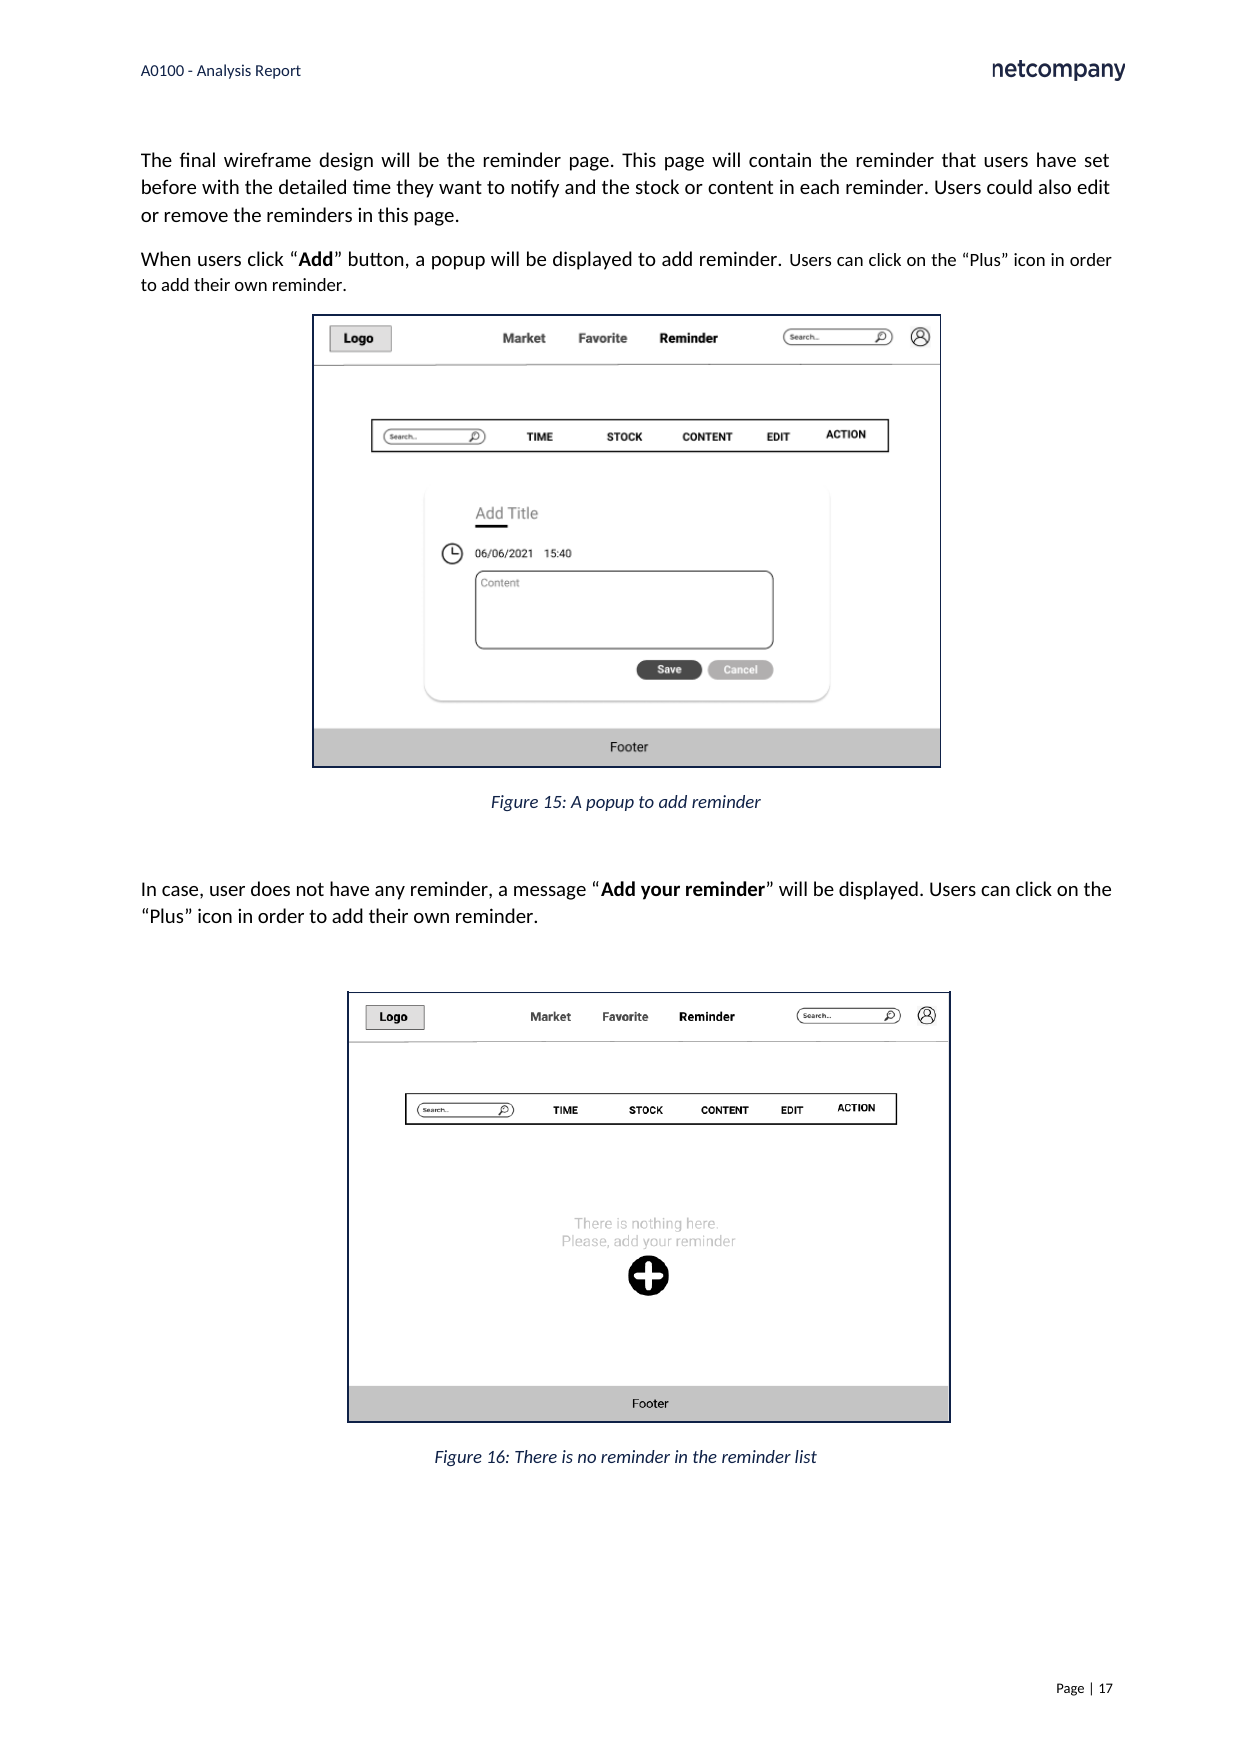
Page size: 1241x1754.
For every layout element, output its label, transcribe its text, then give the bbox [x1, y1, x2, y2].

picture [349, 993, 949, 1421]
text The final wireframe design will be the reminder page. This page will contain the reminder that users have set before with the detailed time they want to notify and the stock or content in each reminder. Users could also edit or remove the reminders in this page. [141, 147, 1113, 227]
picture [992, 60, 1125, 81]
picture [314, 316, 940, 766]
text When users click “Add” button, a popup will be displayed to add reminder. Users can click on the “Plus” icon in order to add their own reminder. [141, 246, 1113, 296]
text In case, user does not have any reminder, a message “Add your reminder” will be displayed. Users can click on the “Plus” icon in order to add their own reminder. [141, 876, 1113, 929]
